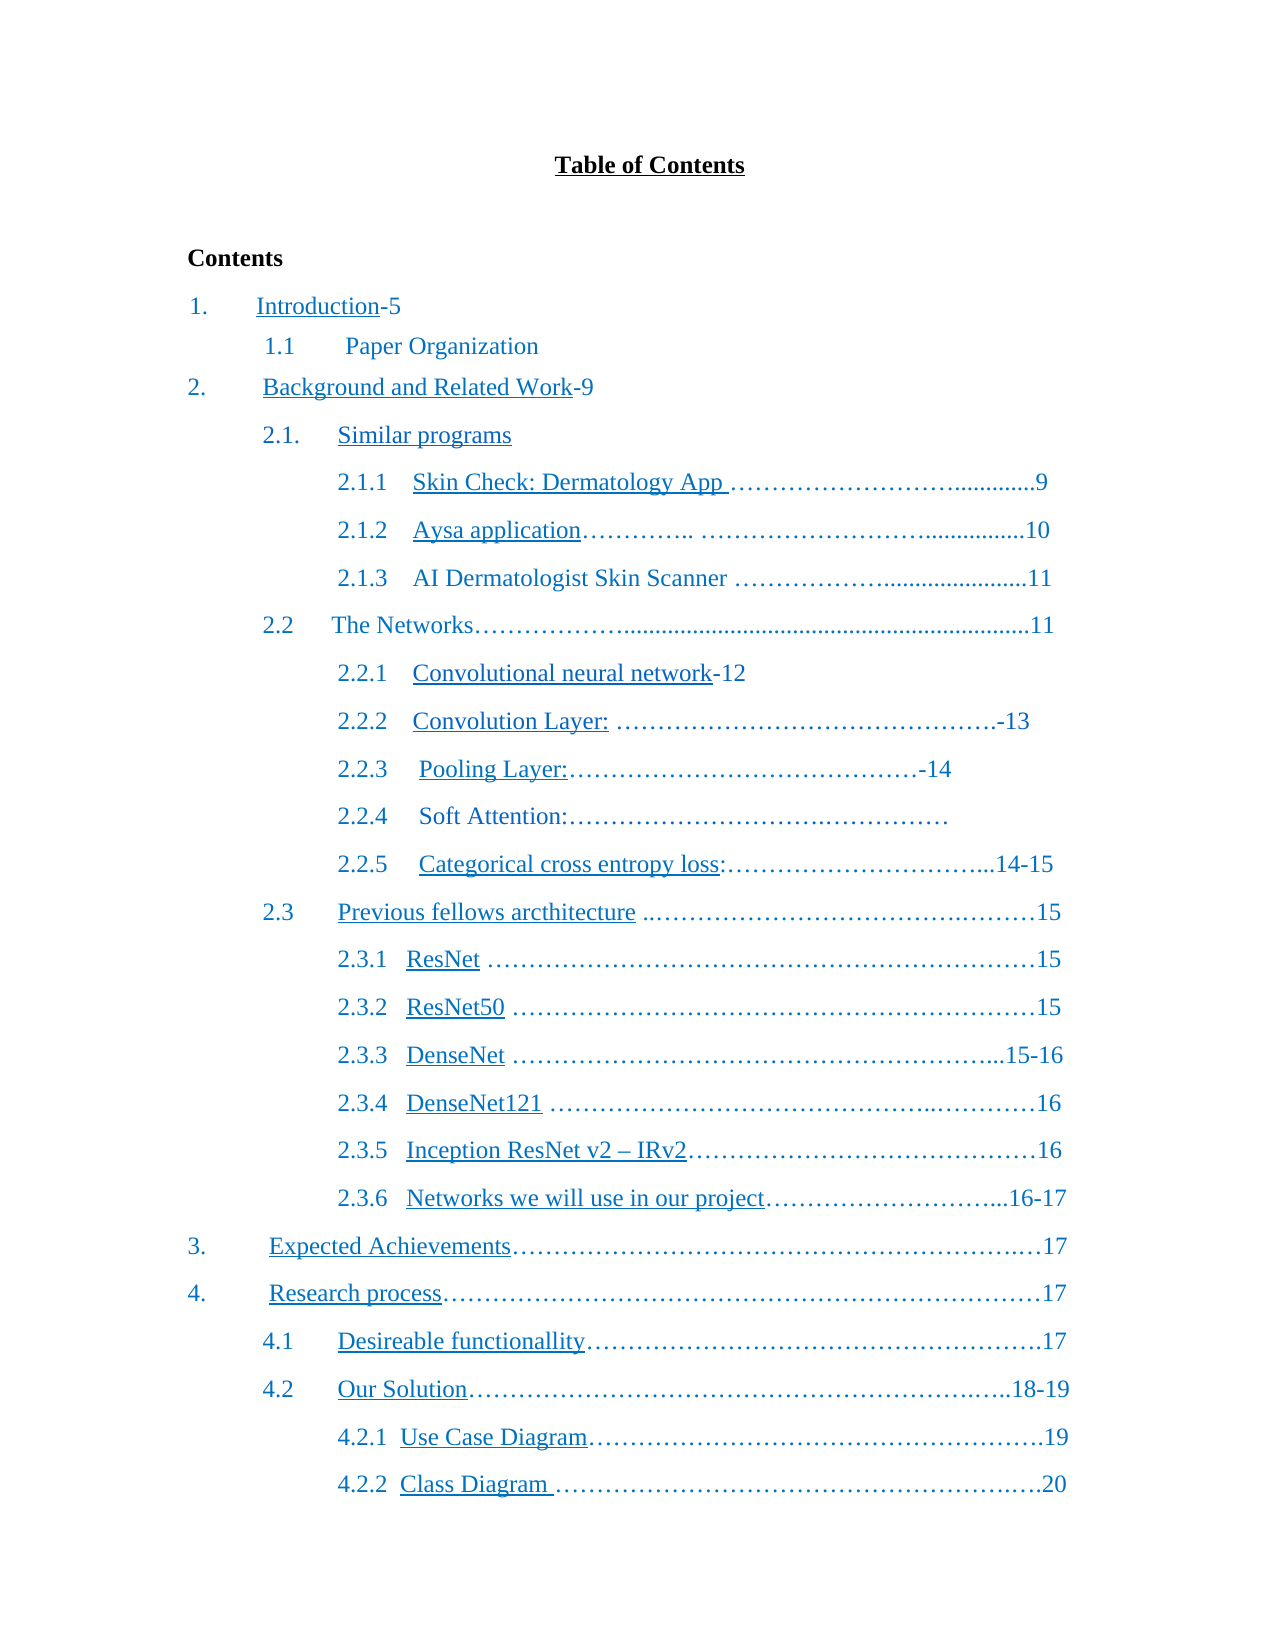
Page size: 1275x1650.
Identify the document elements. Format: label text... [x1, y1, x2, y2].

text 2.2.4 Soft Attention:……….………………………….……………14 [262, 801, 1087, 830]
text 2.3 Previous fellows arcthitecture ..……………………………….………15 [187, 897, 1087, 926]
text Table of Contents [212, 150, 1087, 179]
text 2.1.1 Skin Check: Dermatology App ……………………….............9 [262, 467, 1087, 496]
text 2.2.5 Categorical cross entropy loss: …………………………...14-15 [262, 849, 1087, 878]
text 3. Expected Achievements…………………………………………………….…17 [187, 1231, 1087, 1259]
text 1.1 Paper Organization………………………………………….………...5 [212, 331, 1081, 360]
text 2.2.1 Convolutional neural network…………………………….11-12 [187, 658, 1087, 687]
text 1. Introduction…………………………………………………………………..4-5 [189, 291, 1081, 319]
text 2.1.3 AI Dermatologist Skin Scanner ……………….......................11 [262, 563, 1087, 592]
text 2.3.6 Networks we will use in our project………………………...16-17 [262, 1183, 1087, 1212]
text 2.1.2 Aysa application………….. ………………………................10 [262, 515, 1087, 544]
text 4.2 Our Solution…………………………………………………….…..18-19 [187, 1374, 1087, 1403]
text 2.3.3 DenseNet …………………………………………………...15-16 [262, 1040, 1087, 1069]
text 2.3.5 Inception ResNet v2 – IRv2……………………………………16 [262, 1135, 1087, 1164]
text 2.3.2 ResNet50 ………………………………………………………15 [262, 992, 1087, 1021]
text 2.3.4 DenseNet121 ………………………………………..…………16 [262, 1088, 1087, 1116]
text 2. Background and Related Work ……………………………………………..5-9 [187, 372, 1087, 401]
text Contents [187, 243, 1087, 272]
text 4.2.2 Class Diagram ……………………………………………….….20 [262, 1469, 1087, 1498]
text 2.2.3 Pooling Layer:……….……………………………………13-14 [262, 754, 1087, 782]
text 4. Research process………………………………………………………………17 [187, 1278, 1087, 1307]
text 4.1 Desireable functionallity……………………………………………….17 [187, 1326, 1087, 1355]
text 2.2 The Networks……………….................................................................11 [187, 611, 1087, 639]
text 2.1. Similar programs ……………………………………………...............9 [187, 420, 1087, 448]
text 2.3.1 ResNet …………………………………………………………15 [262, 944, 1087, 973]
text 4.2.1 Use Case Diagram……………………………………………….19 [187, 1422, 1087, 1450]
text 2.2.2 Convolution Layer: ……………………………………….12-13 [262, 706, 1087, 735]
